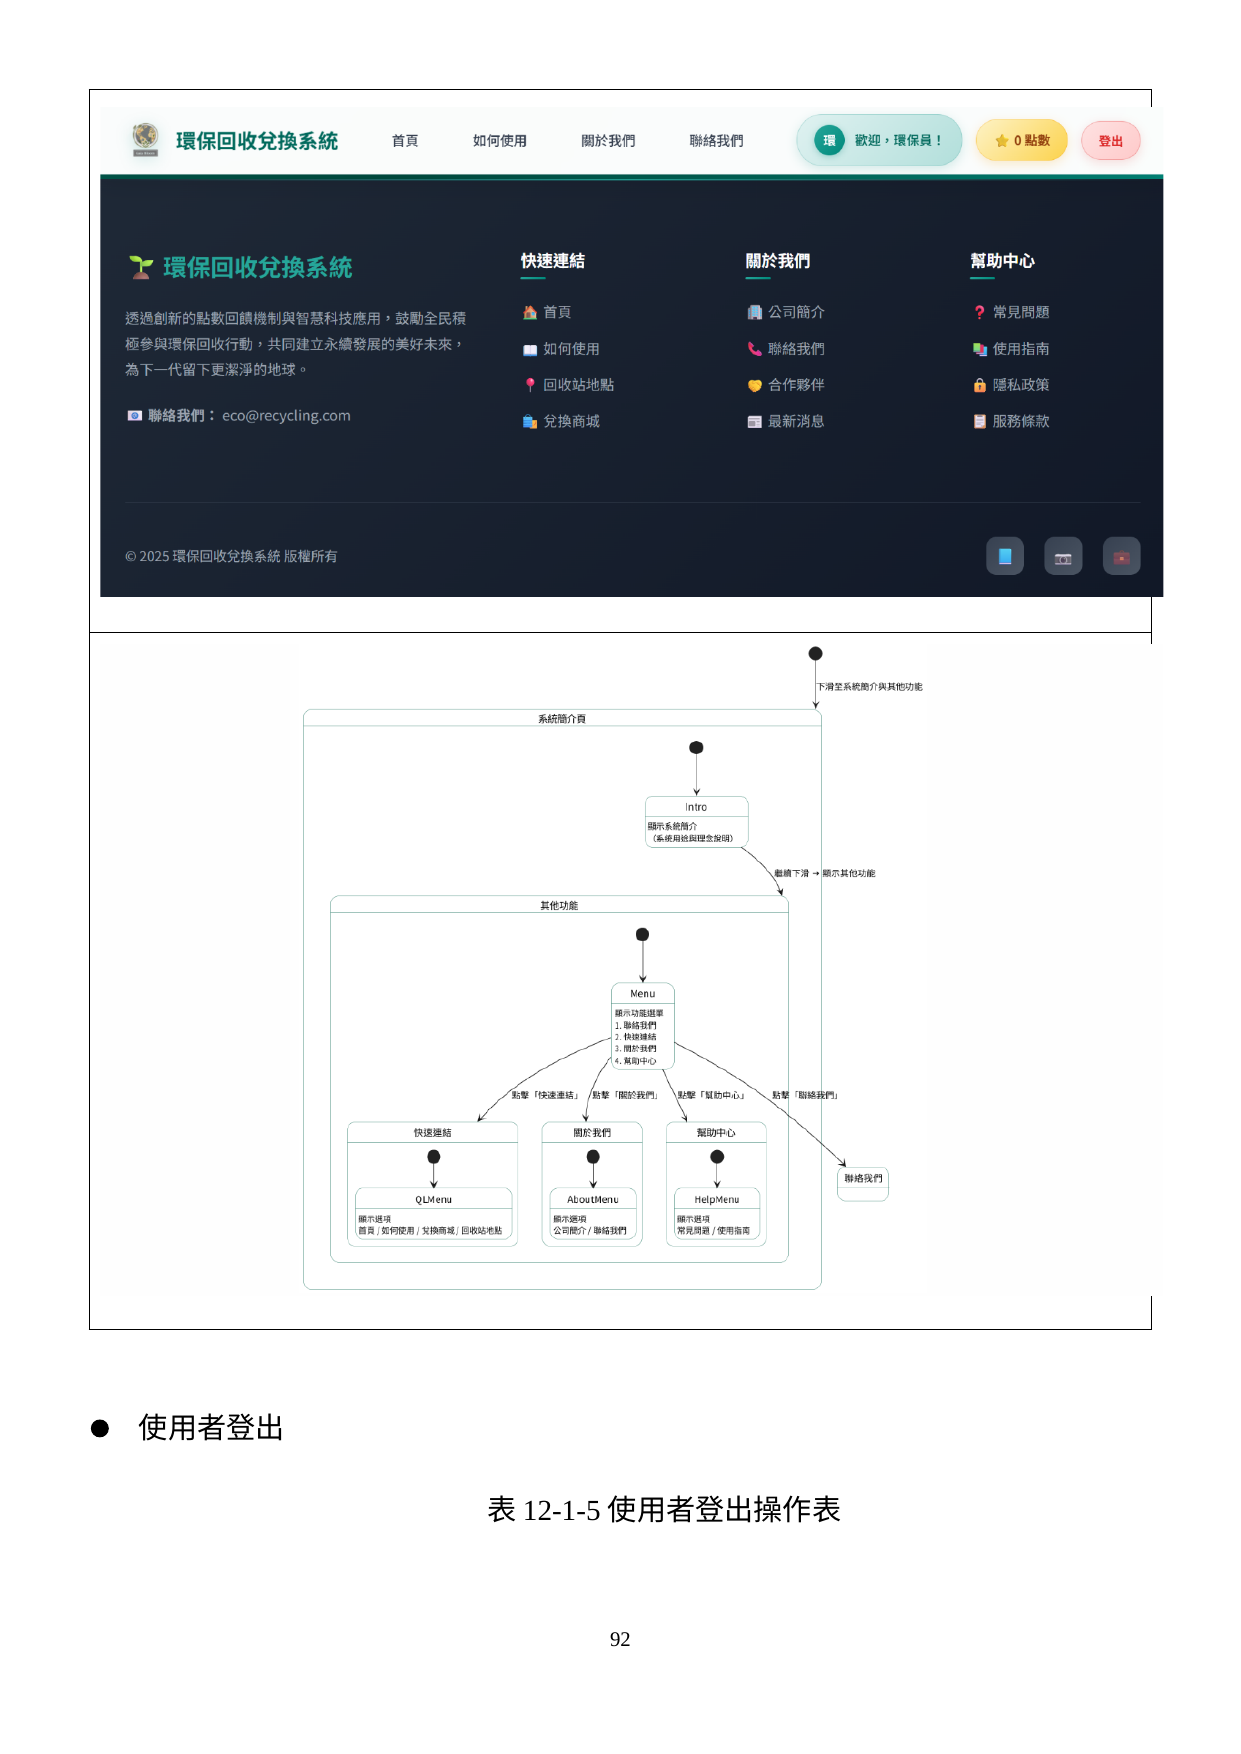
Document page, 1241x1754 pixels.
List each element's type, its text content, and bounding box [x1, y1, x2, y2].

list 表 12-1-5 使用者登出操作表 [176, 1470, 1152, 1545]
list 使用者登出 [89, 1389, 1152, 1464]
picture [100, 107, 1164, 597]
table_cell [90, 633, 1151, 1328]
table_cell [90, 90, 1151, 632]
picture [100, 644, 1164, 1296]
